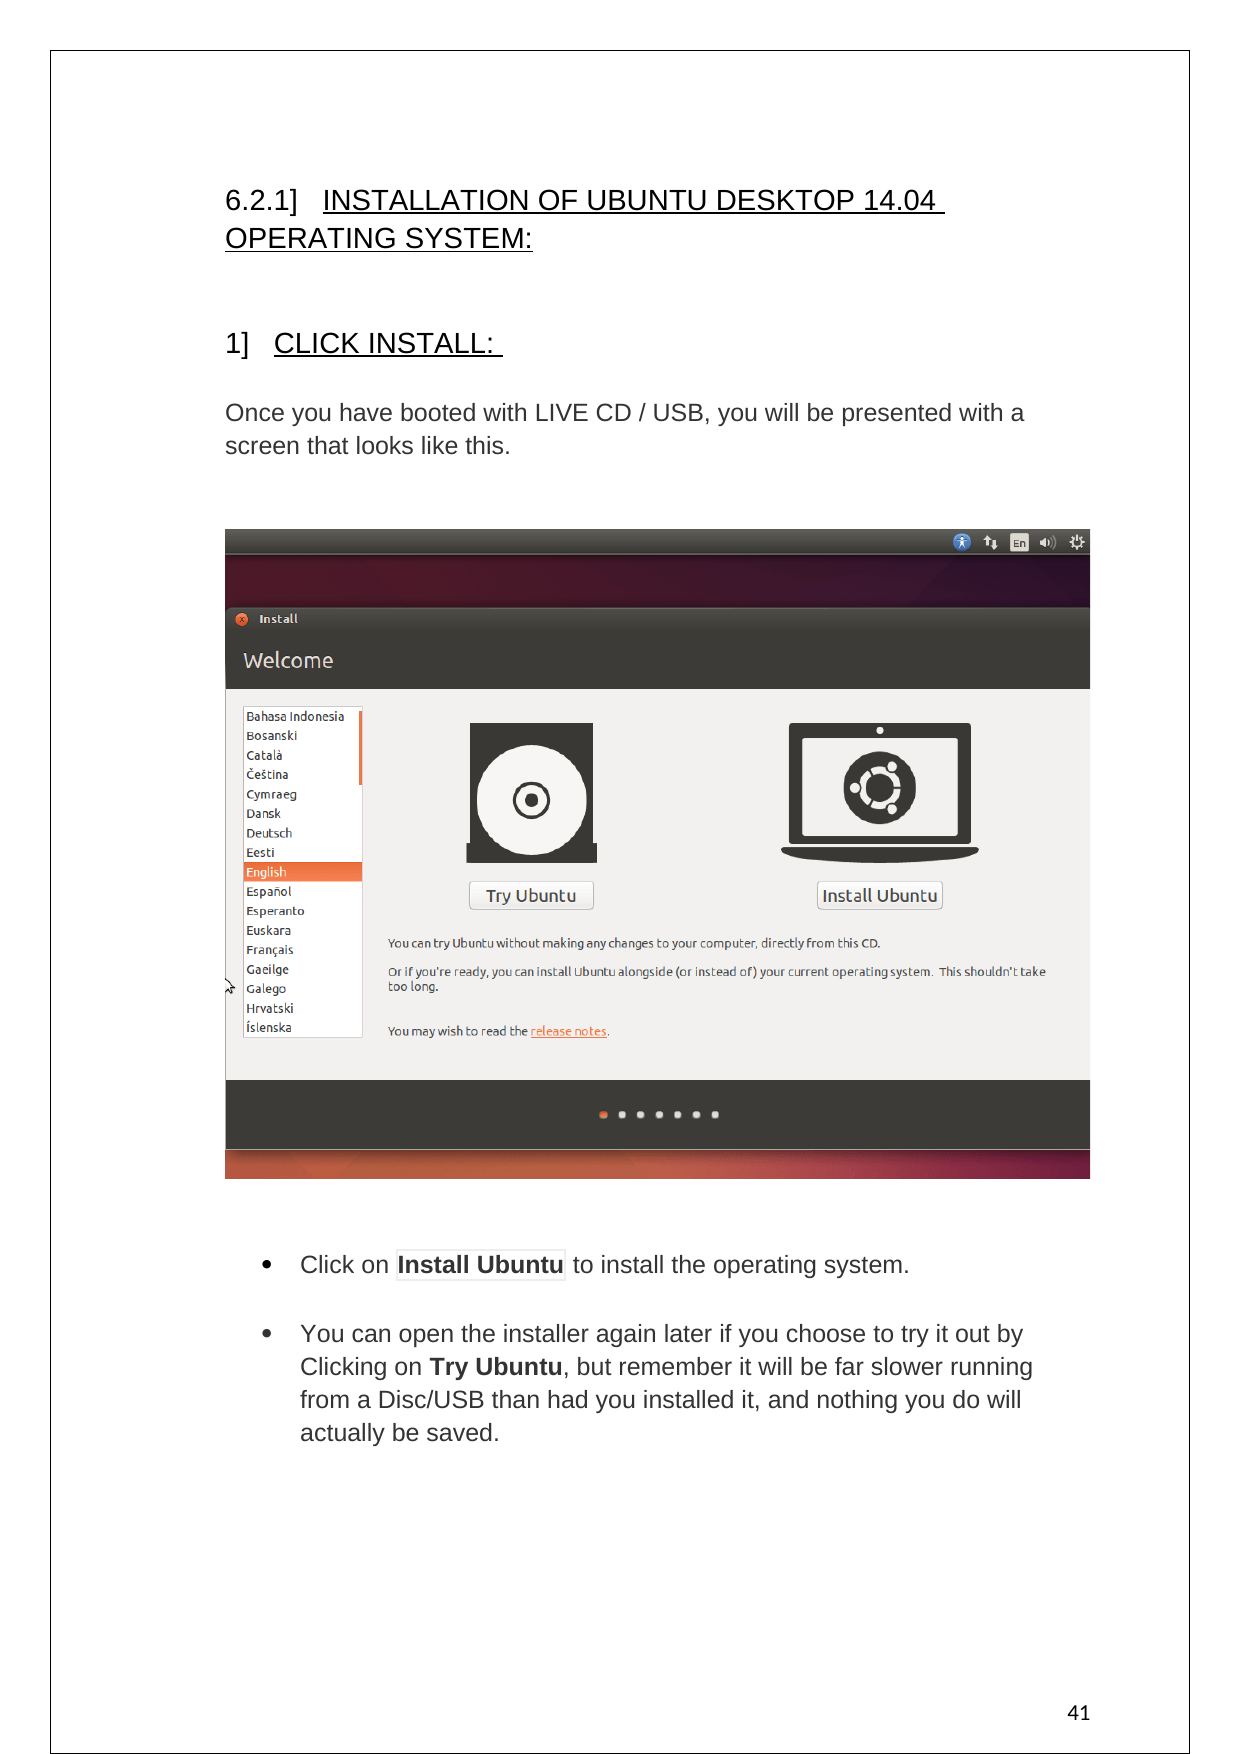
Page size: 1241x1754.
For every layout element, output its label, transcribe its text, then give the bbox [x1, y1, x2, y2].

picture [225, 529, 1091, 1179]
text Once you have booted with LIVE CD / USB, you will be presented with a screen that looks like this. [225, 398, 1090, 459]
text 6.2.1] INSTALLATION OF UBUNTU DESKTOP 14.04 OPERATING SYSTEM: [225, 183, 1090, 255]
list Click on Install Ubuntu to install the operating system. [566, 1249, 1090, 1281]
list Click on Install Ubuntu to install the operating system. [262, 1249, 396, 1281]
list You can open the installer again later if you choose to try it out by Clicking on Try Ubuntu, but remember it will be far slower running from a Disc/USB than had you installed it, and nothing you do will actually be saved. [262, 1318, 1090, 1446]
text 1] CLICK INSTALL: [225, 326, 1090, 360]
